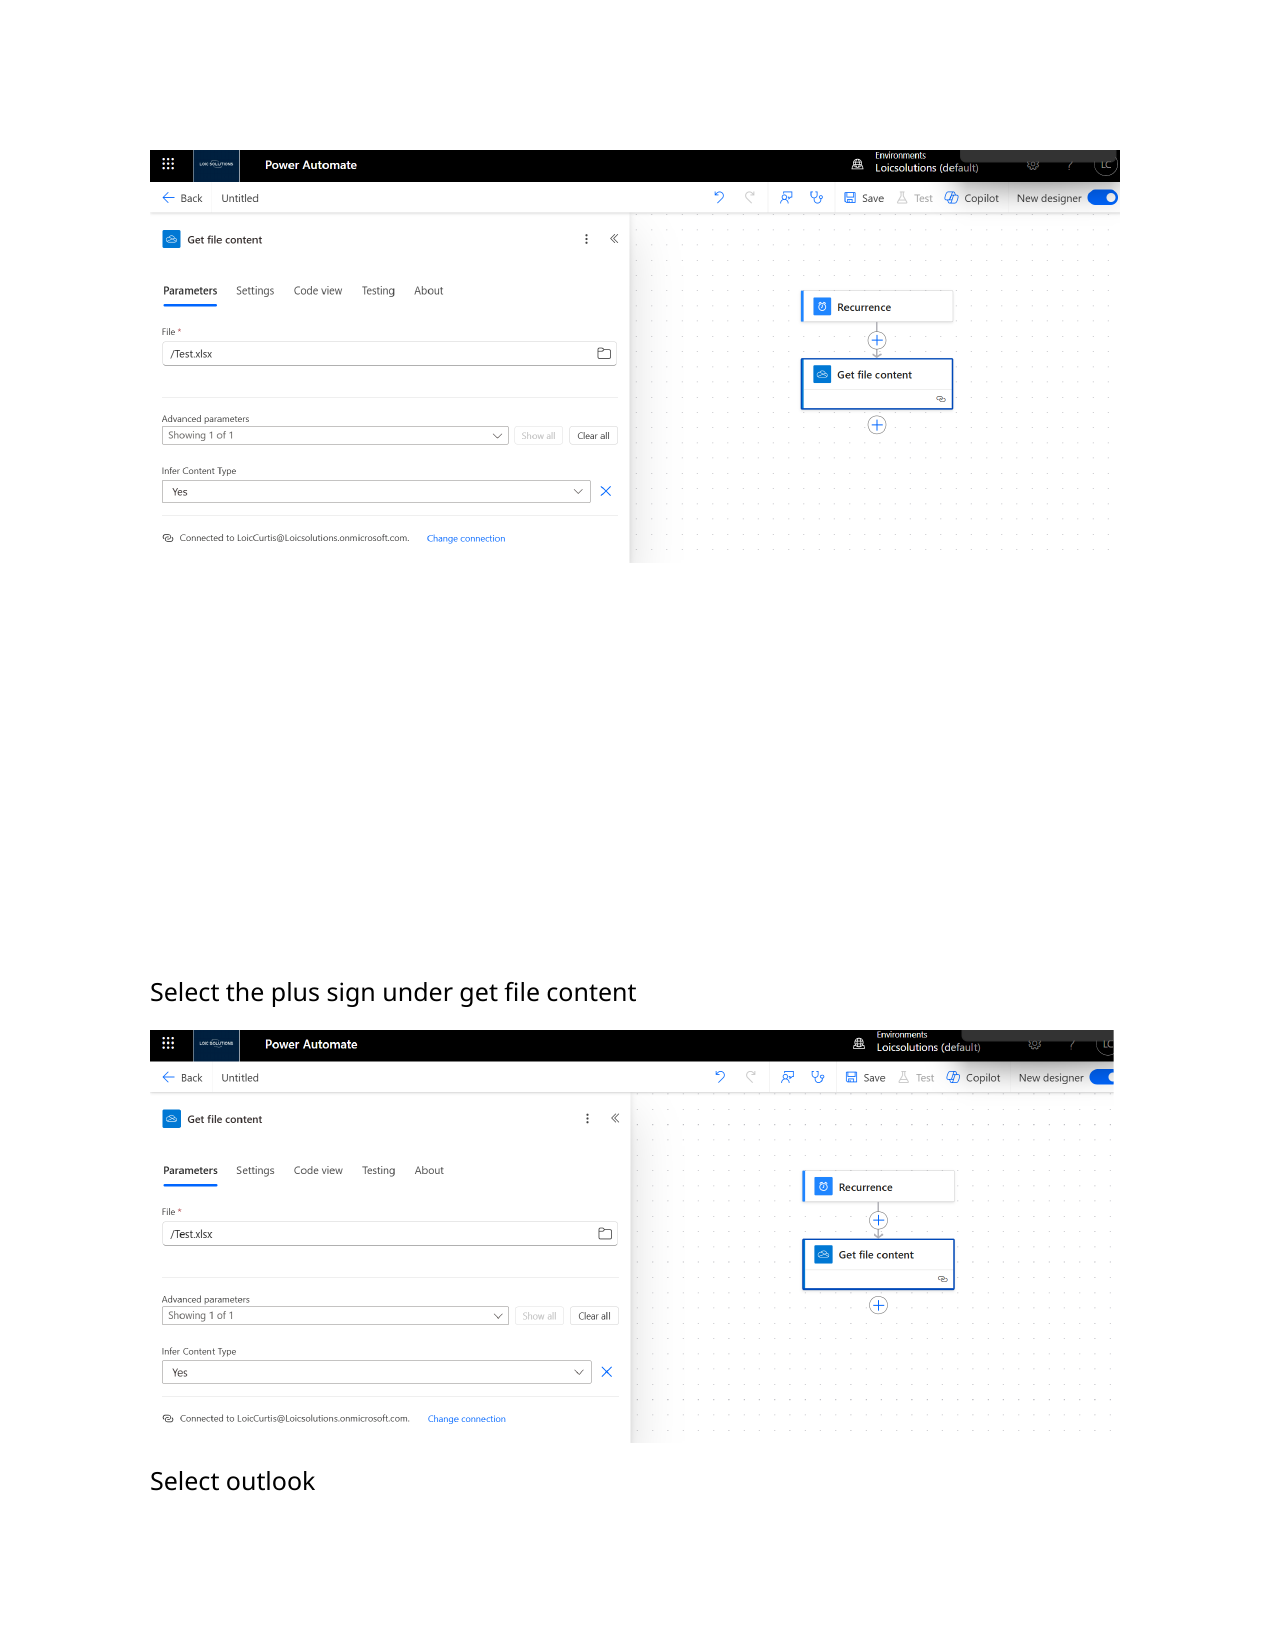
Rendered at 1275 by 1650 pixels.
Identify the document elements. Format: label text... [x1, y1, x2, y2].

text Select outlook [150, 1464, 1125, 1498]
text Select the plus sign under get file content [150, 975, 1125, 1009]
picture [150, 1030, 1114, 1443]
picture [150, 150, 1120, 563]
